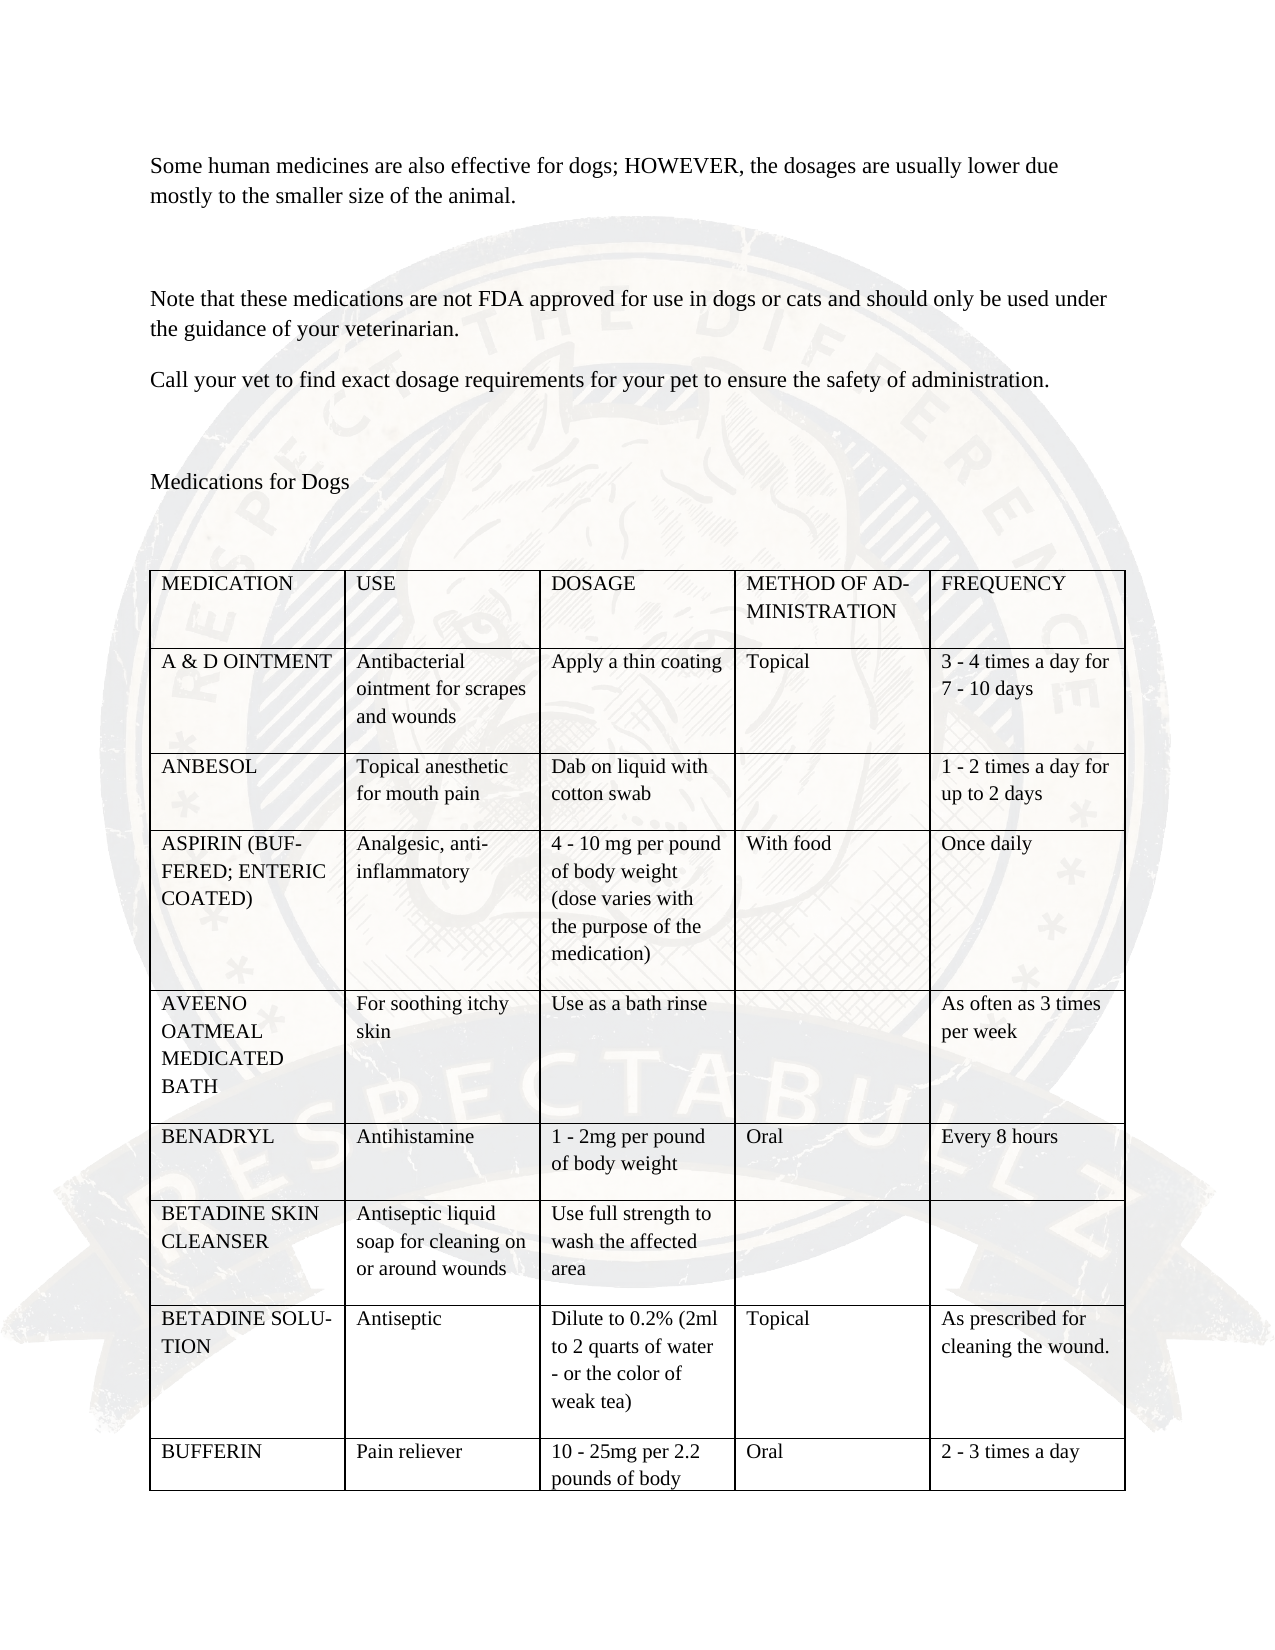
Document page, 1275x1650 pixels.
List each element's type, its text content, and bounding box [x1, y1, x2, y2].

table_header MEDICATION [151, 571, 344, 647]
table_cell Topical [736, 1306, 929, 1438]
table_cell Oral [736, 1124, 929, 1200]
table_cell ANBESOL [151, 754, 344, 830]
text Some human medicines are also effective for dogs; HOWEVER, the dosages are usually lower due mostly to the smaller size of the animal. [150, 152, 1125, 209]
table_cell [736, 1201, 929, 1305]
table_cell 2 - 3 times a day [931, 1439, 1124, 1490]
table_cell Pain reliever [346, 1439, 539, 1490]
table_cell Once daily [931, 831, 1124, 990]
picture [0, 216, 1275, 1434]
table_header FREQUENCY [931, 571, 1124, 647]
table_cell Dilute to 0.2% (2ml to 2 quarts of water - or the color of weak tea) [541, 1306, 734, 1438]
table_cell [736, 754, 929, 830]
table_cell With food [736, 831, 929, 990]
table_header USE [346, 571, 539, 647]
table_cell BUFFERIN [151, 1439, 344, 1490]
table_cell For soothing itchy skin [346, 991, 539, 1123]
table_cell Oral [736, 1439, 929, 1490]
table_cell BETADINE SOLU-TION [151, 1306, 344, 1438]
table_cell [736, 991, 929, 1123]
table_cell Analgesic, anti-inflammatory [346, 831, 539, 990]
table_cell As prescribed for cleaning the wound. [931, 1306, 1124, 1438]
table_cell Every 8 hours [931, 1124, 1124, 1200]
table_cell 1 - 2mg per pound of body weight [541, 1124, 734, 1200]
table_cell 3 - 4 times a day for 7 - 10 days [931, 649, 1124, 752]
table_header METHOD OF AD-MINISTRATION [736, 571, 929, 647]
table_cell Topical [736, 649, 929, 752]
table_cell A & D OINTMENT [151, 649, 344, 752]
table_cell Antiseptic liquid soap for cleaning on or around wounds [346, 1201, 539, 1305]
table_cell [931, 1201, 1124, 1305]
table_cell Dab on liquid with cotton swab [541, 754, 734, 830]
table_cell BETADINE SKIN CLEANSER [151, 1201, 344, 1305]
table_cell 1 - 2 times a day for up to 2 days [931, 754, 1124, 830]
table_cell AVEENO OATMEAL MEDICATED BATH [151, 991, 344, 1123]
table_cell 4 - 10 mg per pound of body weight (dose varies with the purpose of the medication) [541, 831, 734, 990]
table_cell Apply a thin coating [541, 649, 734, 752]
table_cell Antibacterial ointment for scrapes and wounds [346, 649, 539, 752]
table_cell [541, 1439, 734, 1490]
table_cell Use full strength to wash the affected area [541, 1201, 734, 1305]
table_cell Antiseptic [346, 1306, 539, 1438]
text Medications for Dogs [150, 468, 1125, 494]
table_cell Antihistamine [346, 1124, 539, 1200]
text Note that these medications are not FDA approved for use in dogs or cats and should only be used under the guidance of your veterinarian. [150, 285, 1125, 341]
table_cell ASPIRIN (BUF-FERED; ENTERIC COATED) [151, 831, 344, 990]
table_cell BENADRYL [151, 1124, 344, 1200]
table_cell As often as 3 times per week [931, 991, 1124, 1123]
table_header DOSAGE [541, 571, 734, 647]
table_cell Use as a bath rinse [541, 991, 734, 1123]
text Call your vet to find exact dosage requirements for your pet to ensure the safety of administration. [150, 366, 1125, 392]
table_cell Topical anesthetic for mouth pain [346, 754, 539, 830]
